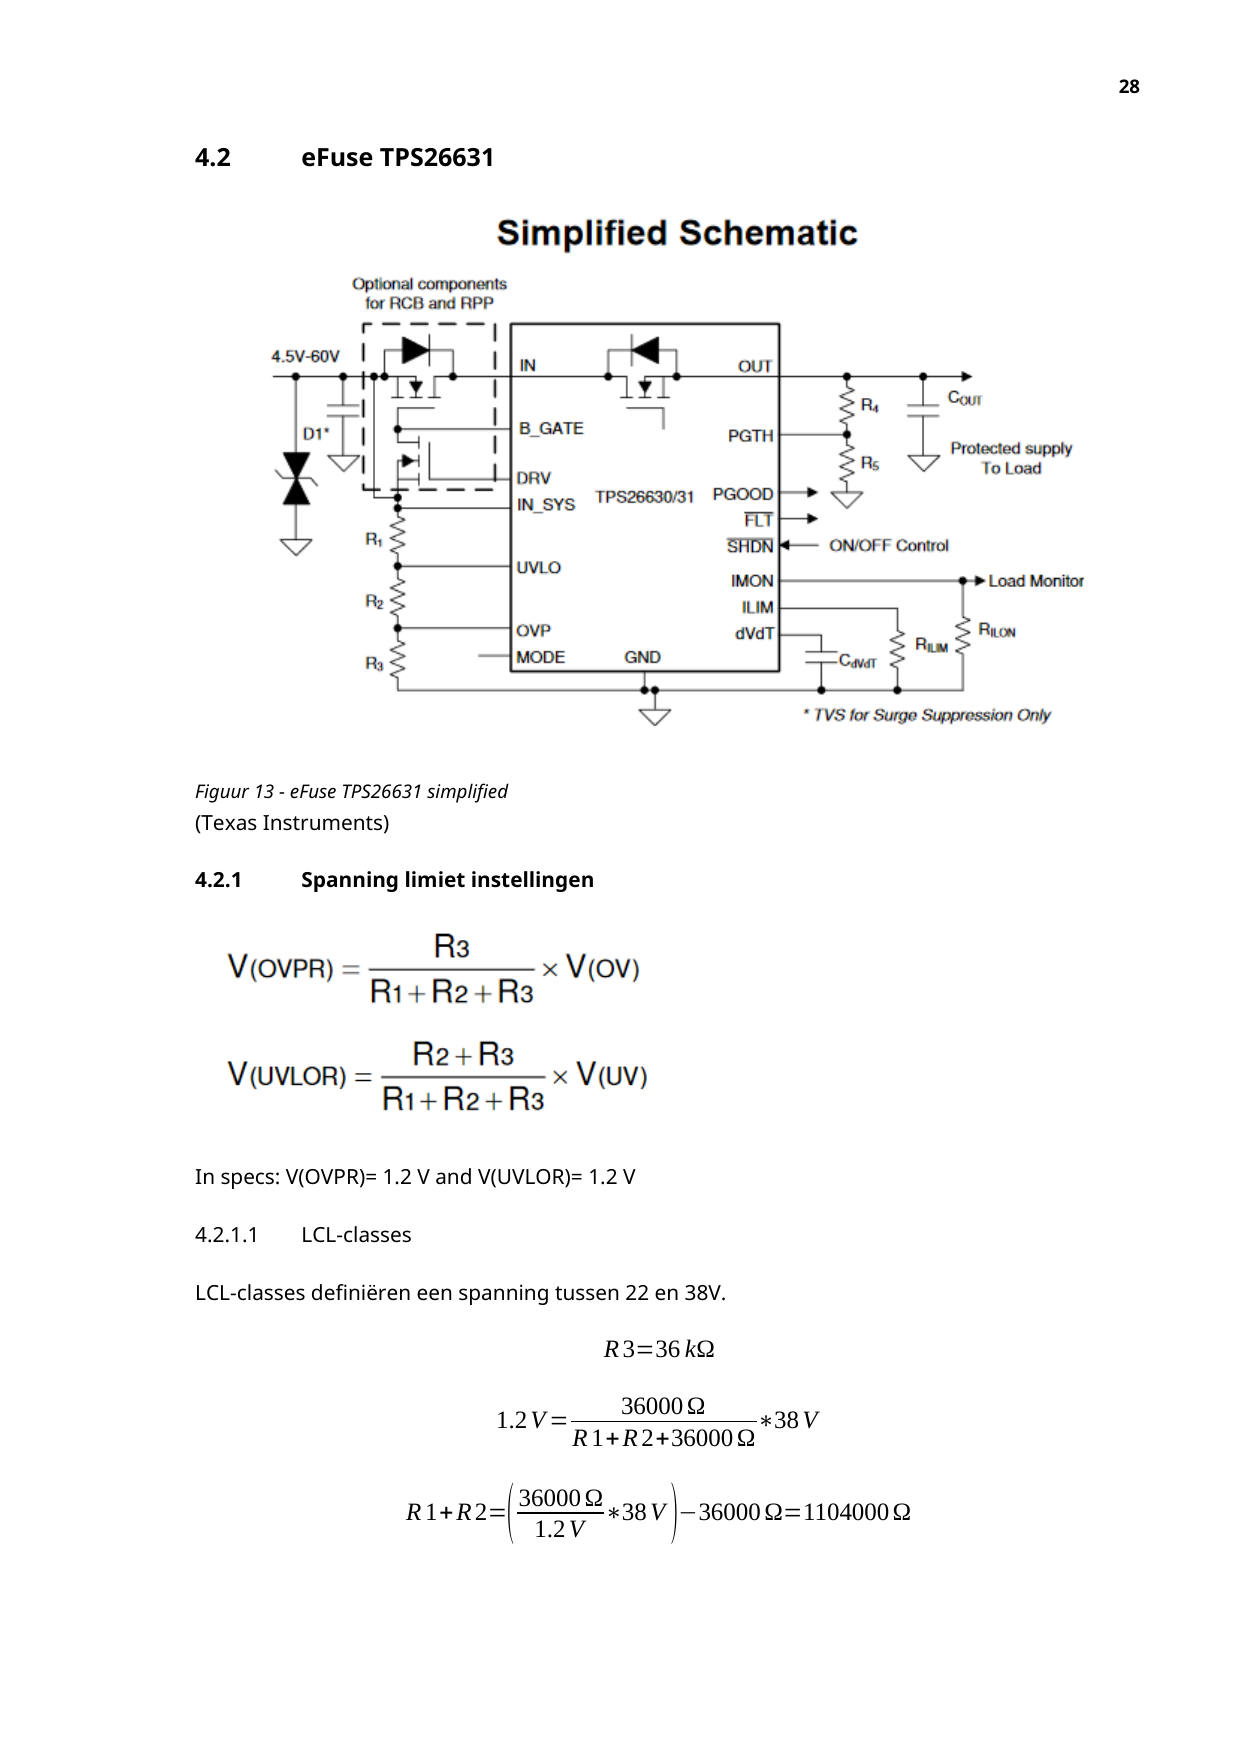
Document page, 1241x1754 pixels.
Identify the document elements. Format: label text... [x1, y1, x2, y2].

subtitle eFuse TPS26631 [195, 140, 1122, 174]
text In specs: V(OVPR)= 1.2 V and V(UVLOR)= 1.2 V [195, 1162, 1122, 1191]
subtitle LCL-classes [195, 1220, 1122, 1248]
picture [194, 204, 1123, 750]
text LCL-classes definiëren een spanning tussen 22 en 38V. [195, 1278, 1122, 1306]
picture [194, 922, 681, 1134]
subtitle Spanning limiet instellingen [195, 865, 1122, 894]
